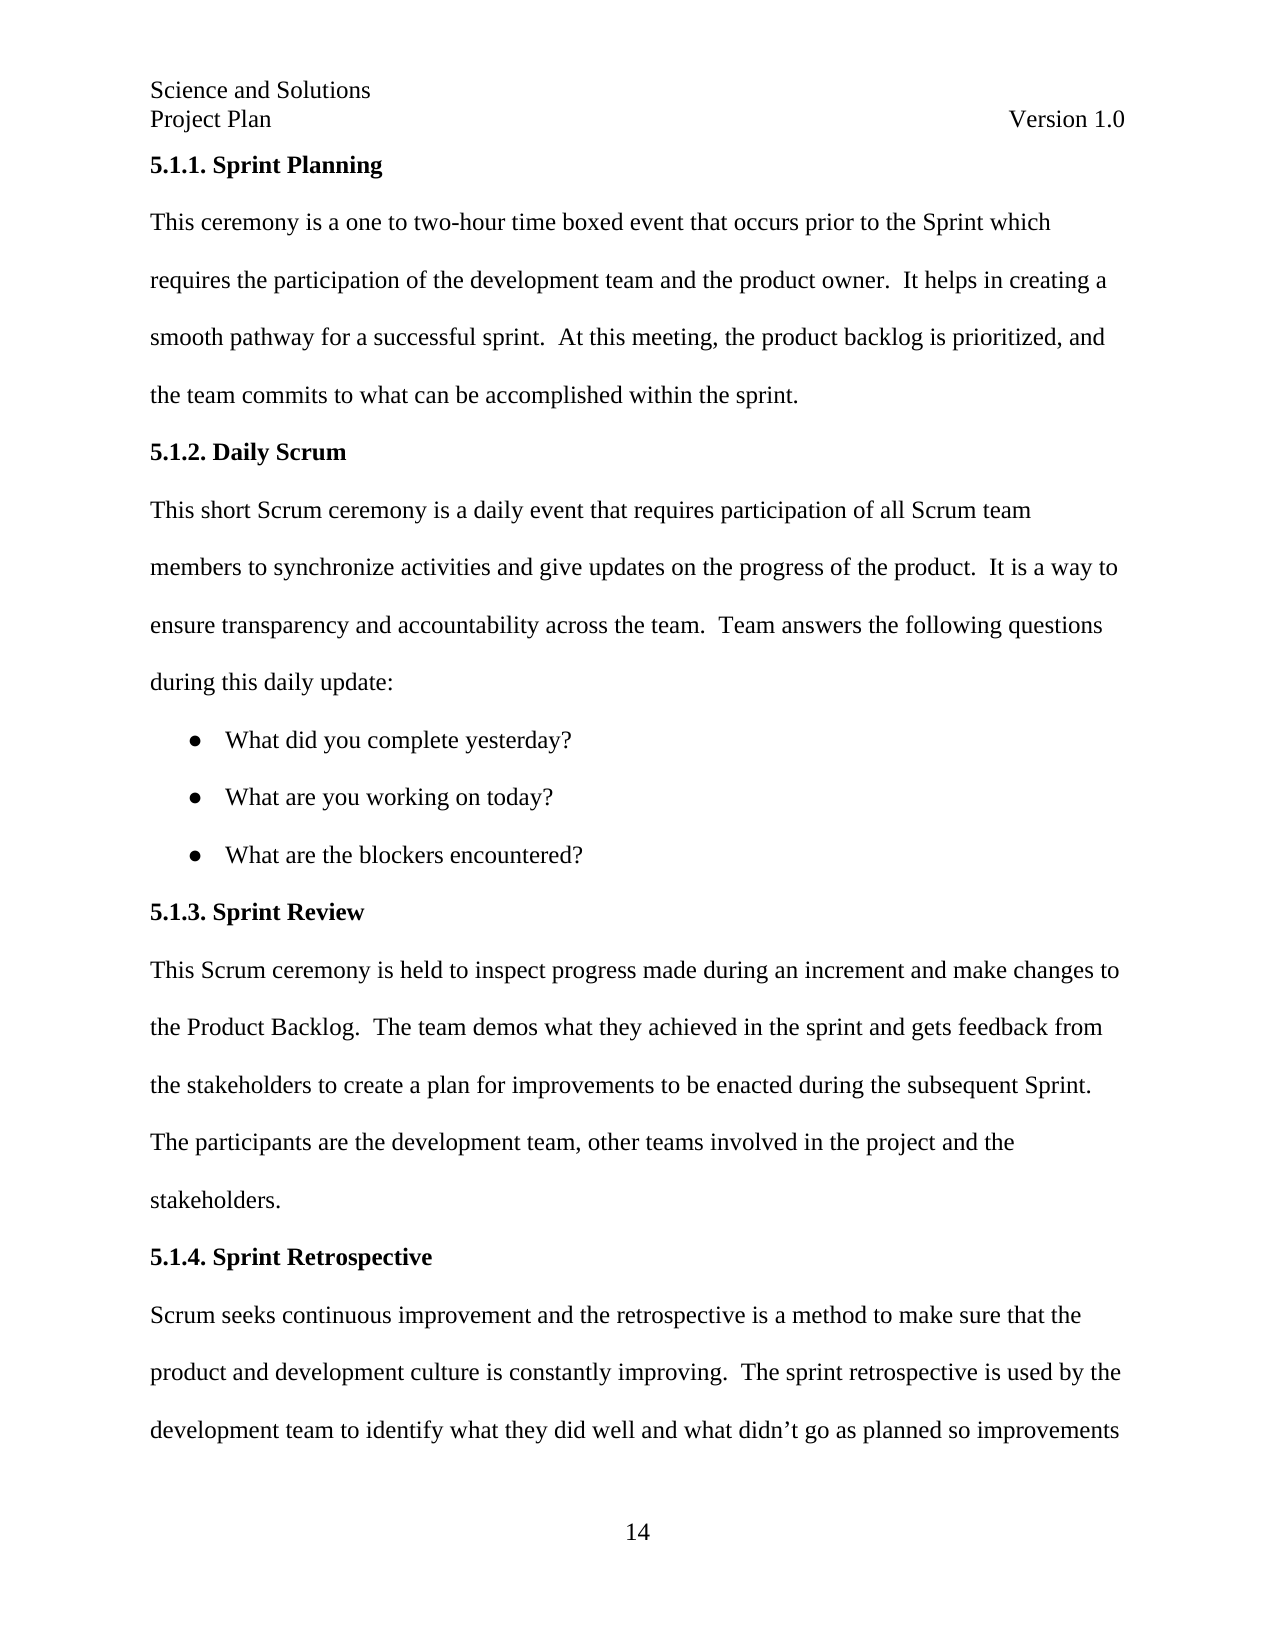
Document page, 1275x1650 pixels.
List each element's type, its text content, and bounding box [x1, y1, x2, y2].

subtitle Daily Scrum [150, 437, 1125, 466]
subtitle Sprint Retrospective [150, 1242, 1125, 1271]
text ● What are you working on today? [187, 782, 1125, 811]
text This short Scrum ceremony is a daily event that requires participation of all Scrum team members to synchronize activities and give updates on the progress of the product. It is a way to ensure transparency and accountability across the team. Team answers the following questions during this daily update: [150, 495, 1125, 696]
text ● What are the blockers encountered? [187, 840, 1125, 869]
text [150, 1300, 1125, 1444]
subtitle Sprint Planning [150, 150, 1125, 179]
subtitle Sprint Review [150, 897, 1125, 926]
text This ceremony is a one to two-hour time boxed event that occurs prior to the Sprint which requires the participation of the development team and the product owner. It helps in creating a smooth pathway for a successful sprint. At this meeting, the product backlog is prioritized, and the team commits to what can be accomplished within the sprint. [150, 207, 1125, 409]
text ● What did you complete yesterday? [187, 725, 1125, 754]
text This Scrum ceremony is held to inspect progress made during an increment and make changes to the Product Backlog. The team demos what they achieved in the sprint and gets feedback from the stakeholders to create a plan for improvements to be enacted during the subsequent Sprint. The participants are the development team, other teams involved in the project and the stakeholders. [150, 955, 1125, 1214]
